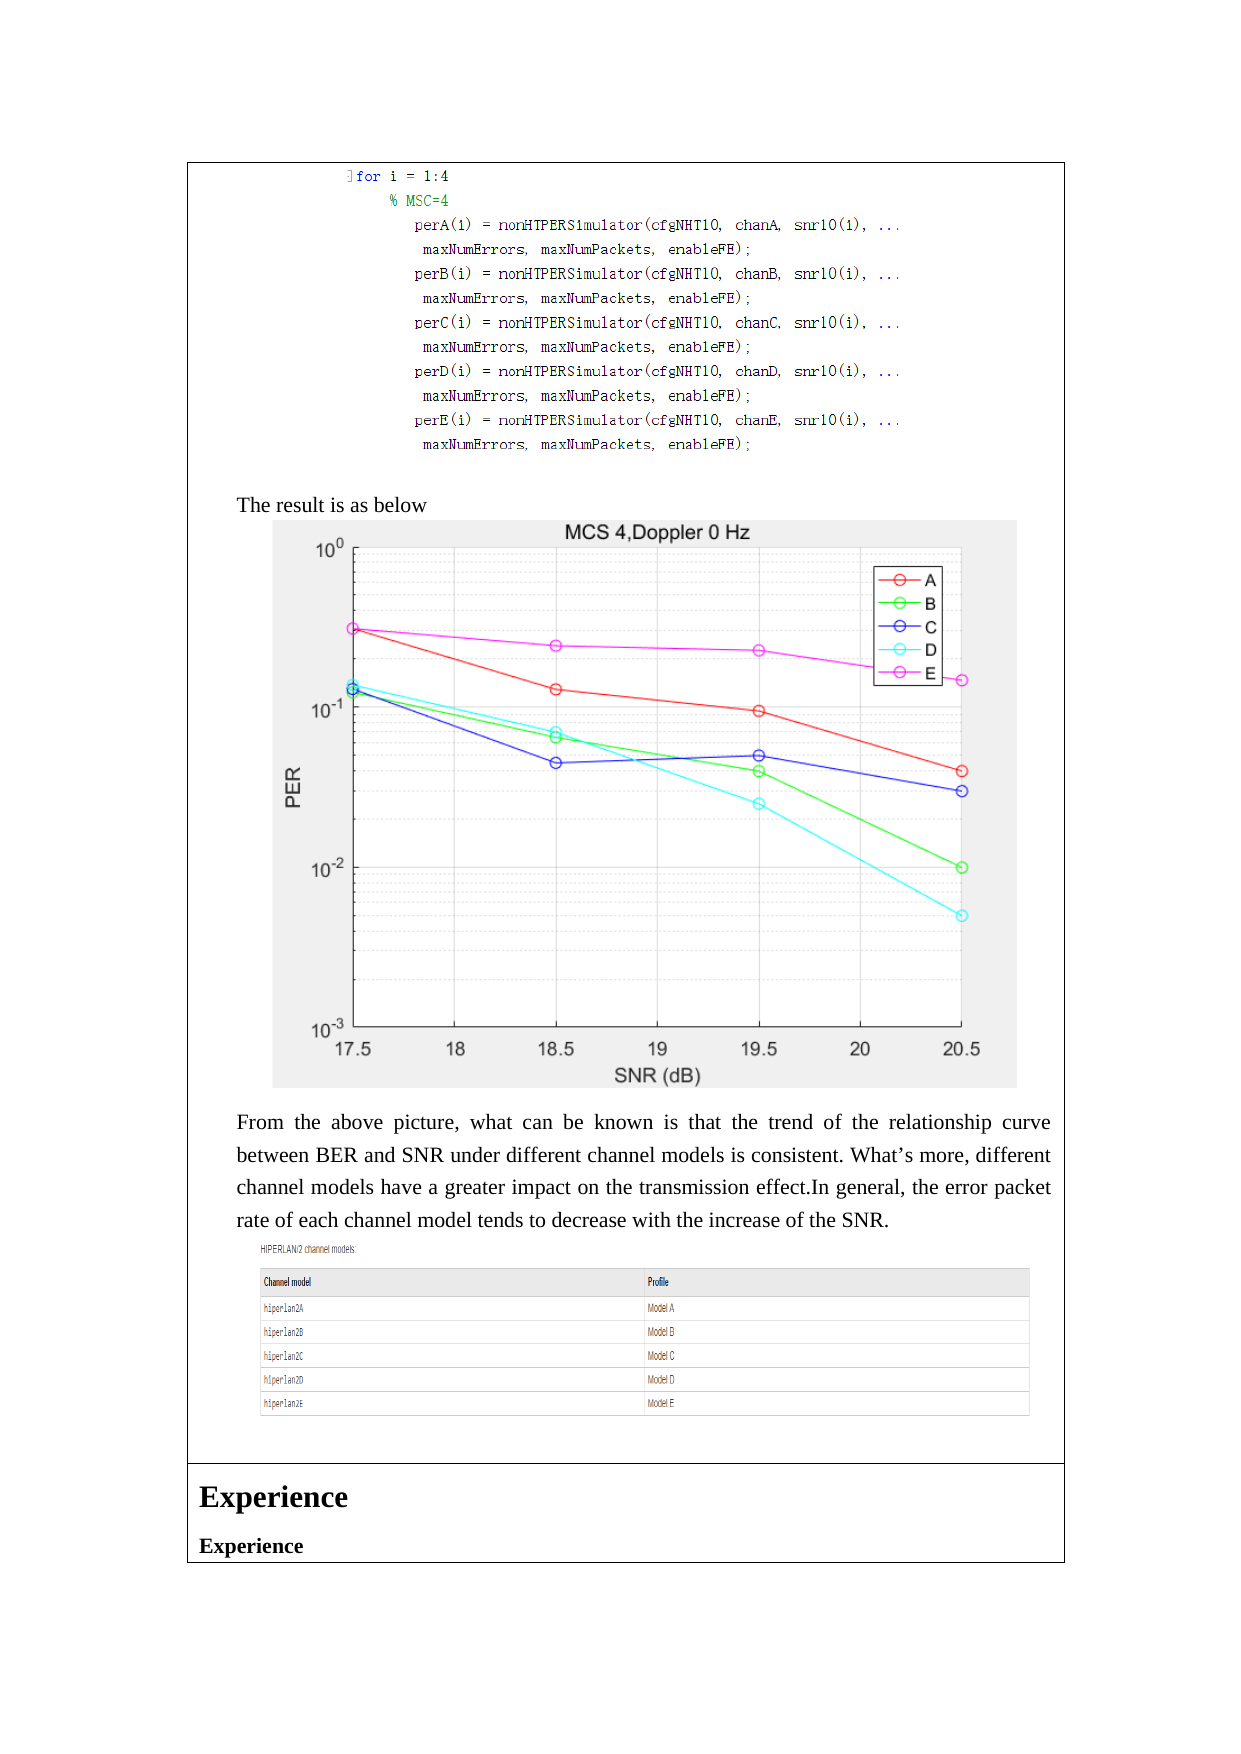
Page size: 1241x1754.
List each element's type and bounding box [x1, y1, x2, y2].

picture [257, 1235, 1032, 1429]
table_cell [188, 163, 1064, 1463]
picture [347, 163, 942, 464]
picture [272, 520, 1017, 1088]
table_cell [188, 1464, 1064, 1562]
